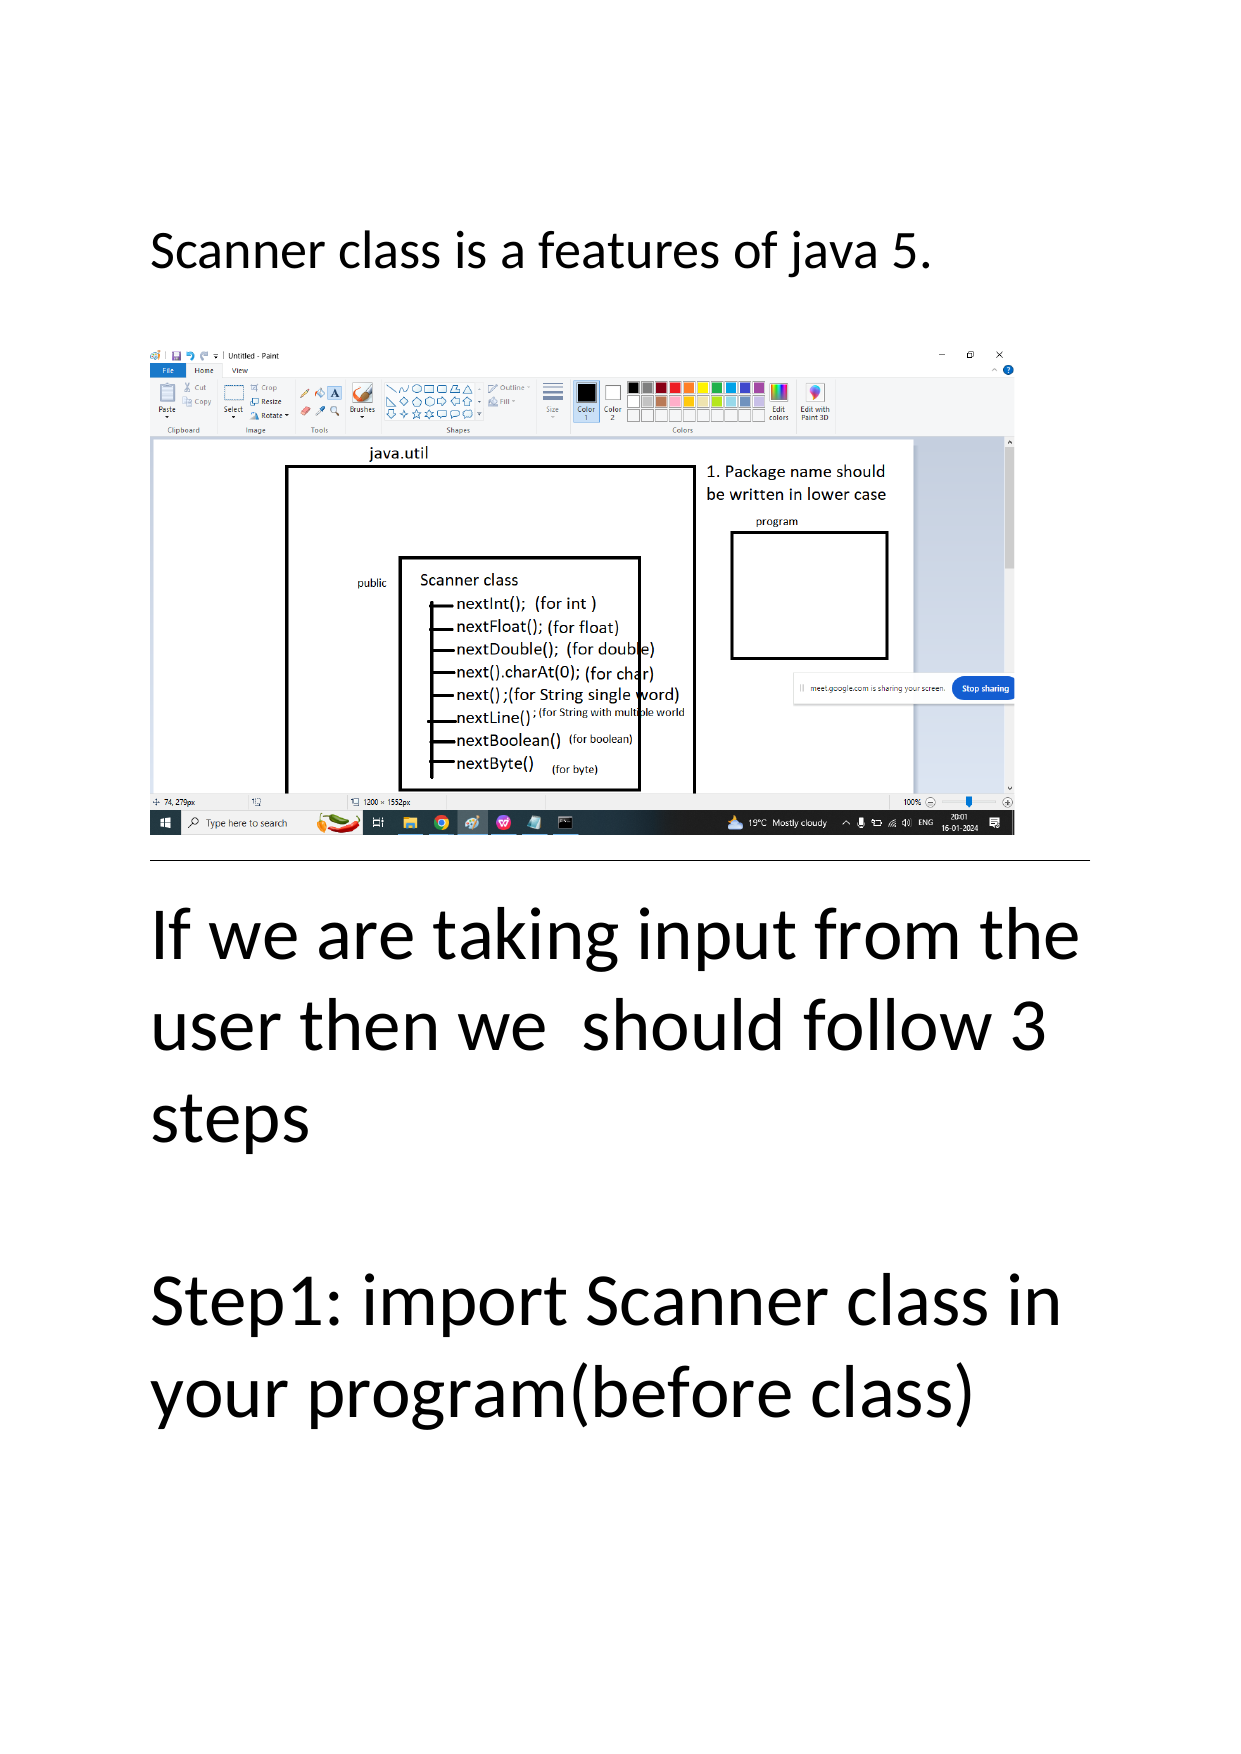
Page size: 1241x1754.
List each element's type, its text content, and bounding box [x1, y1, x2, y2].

picture [150, 348, 1015, 835]
text Scanner class is a features of java 5. [150, 216, 1090, 282]
text Step1: import Scanner class in your program(before class) [150, 1253, 1090, 1436]
text If we are taking input from the user then we should follow 3 steps [150, 886, 1090, 1161]
